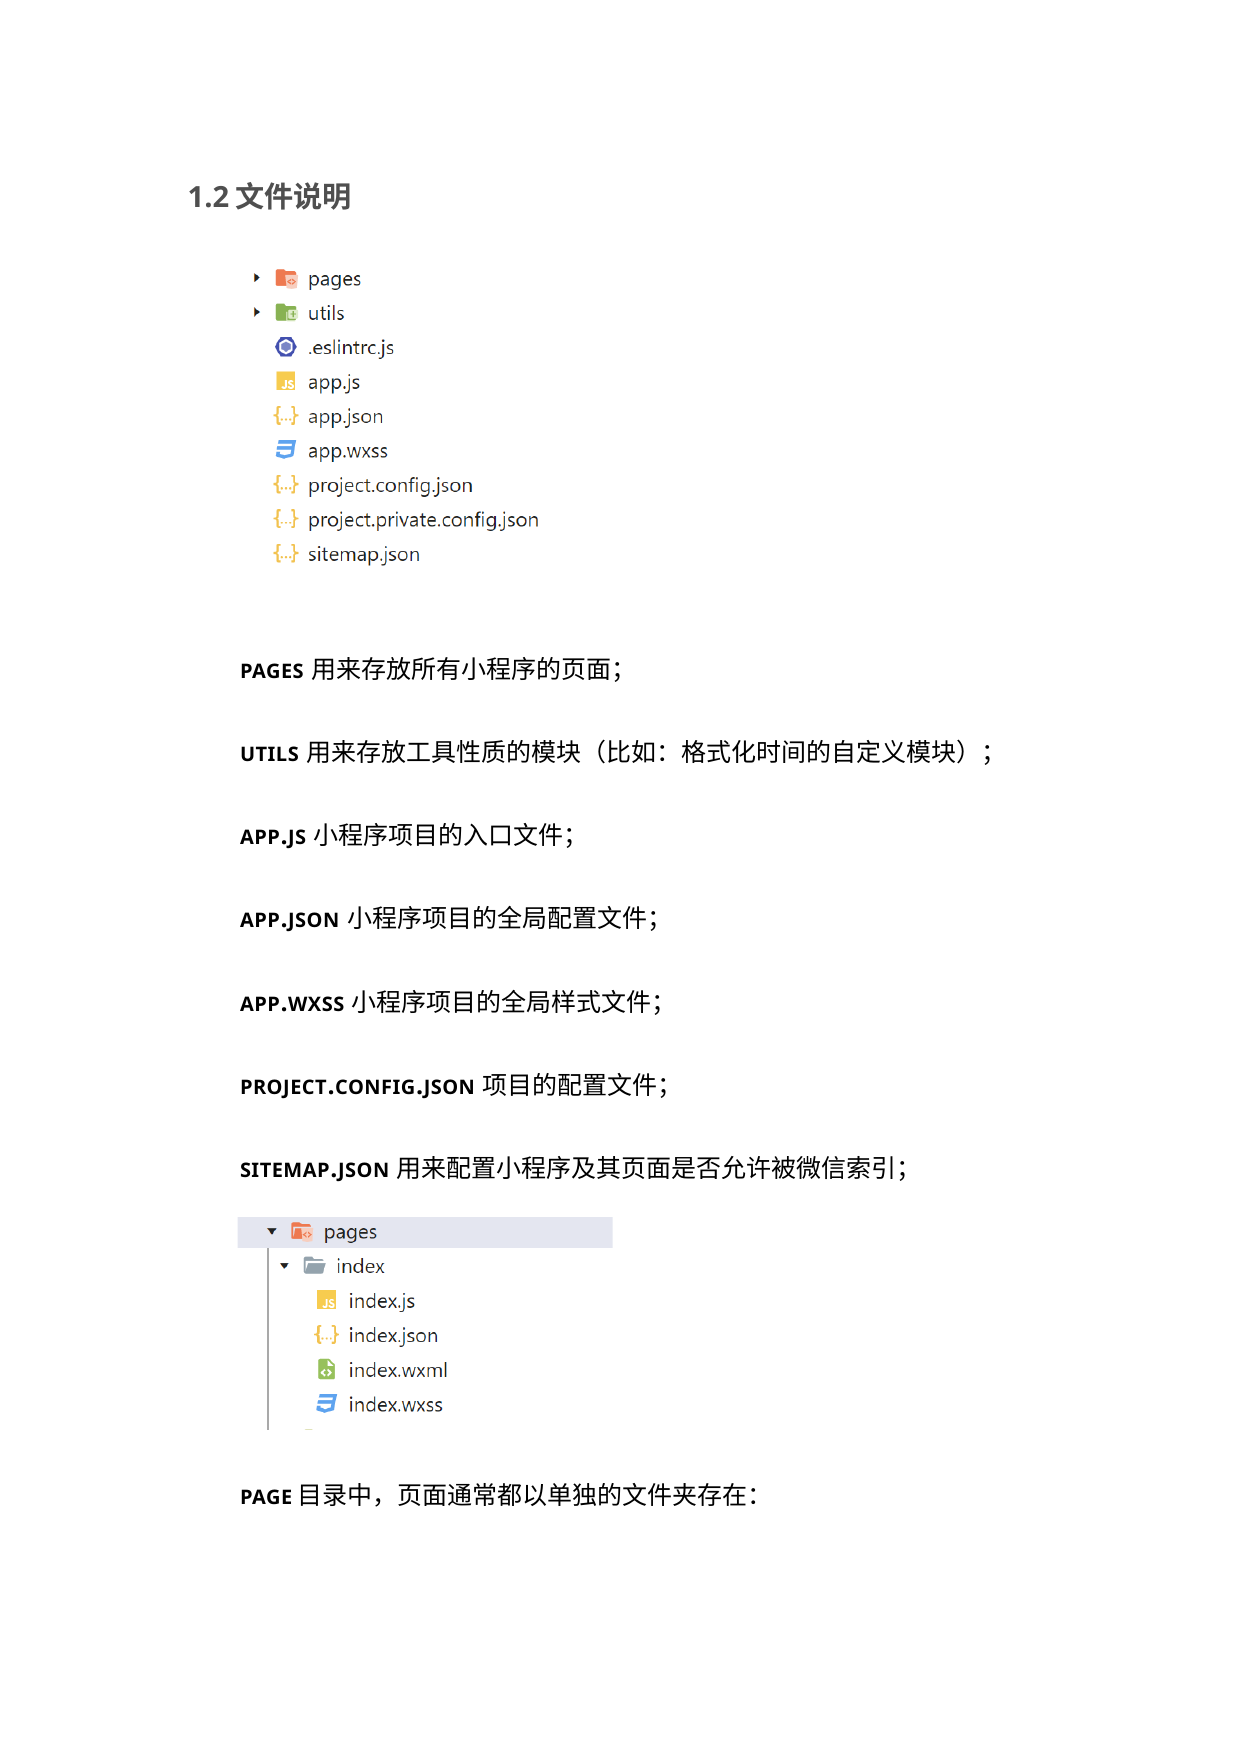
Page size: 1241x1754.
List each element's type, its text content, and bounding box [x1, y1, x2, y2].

text app.json 小程序项目的全局配置文件； [187, 884, 1053, 949]
text app.wxss 小程序项目的全局样式文件； [187, 968, 1053, 1033]
picture [237, 260, 595, 616]
subtitle 1.2文件说明 [187, 162, 1053, 227]
text project.config.json 项目的配置文件； [187, 1051, 1053, 1116]
picture [237, 1217, 613, 1430]
text app.js 小程序项目的入口文件； [187, 801, 1053, 866]
text page目录中，页面通常都以单独的文件夹存在： [187, 1461, 1053, 1526]
text pages 用来存放所有小程序的页面； [187, 635, 1053, 700]
text utils 用来存放工具性质的模块（比如：格式化时间的自定义模块）； [187, 718, 1053, 783]
text sitemap.json 用来配置小程序及其页面是否允许被微信索引； [187, 1134, 1053, 1199]
